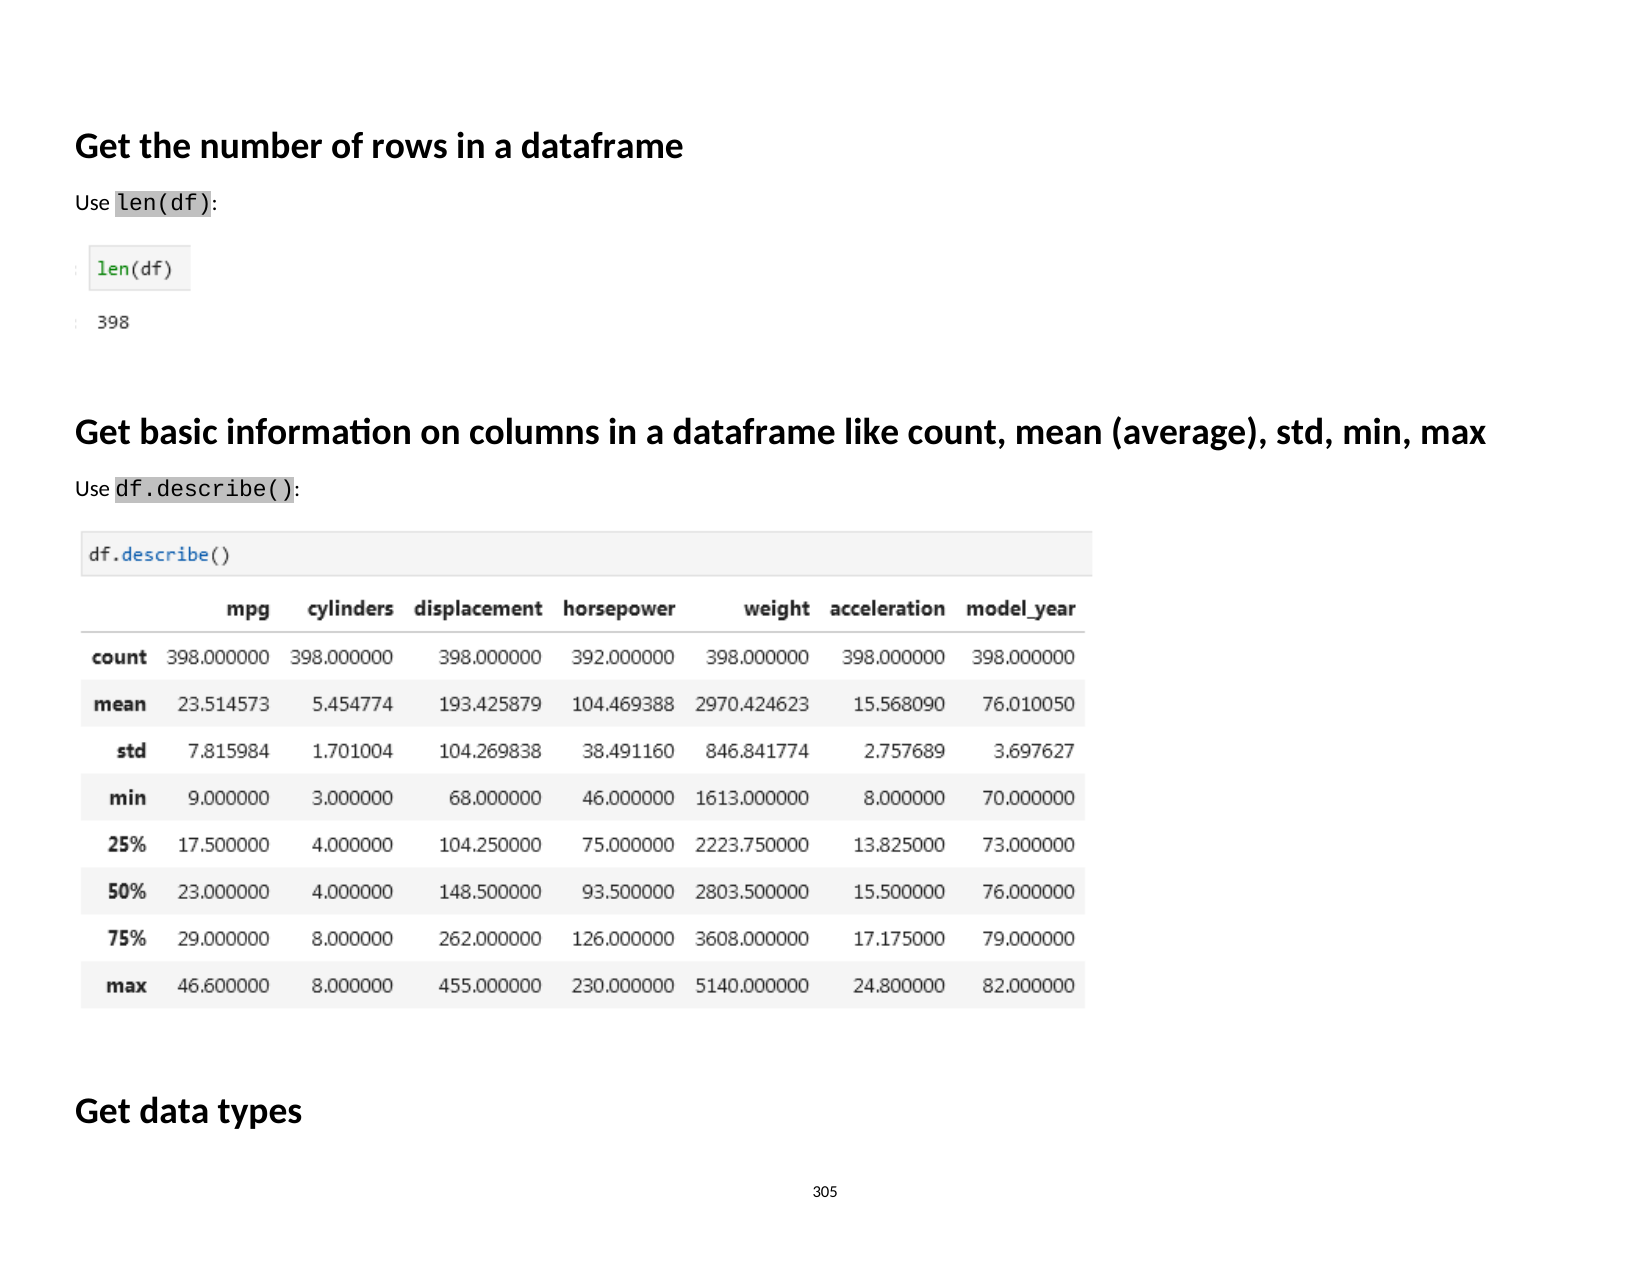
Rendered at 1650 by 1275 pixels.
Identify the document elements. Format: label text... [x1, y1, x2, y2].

picture [75, 236, 191, 343]
text Use len(df): [75, 188, 1575, 217]
text Get basic information on columns in a dataframe like count, mean (average), std, min, max [75, 408, 1575, 454]
text Use df.describe(): [75, 474, 1575, 503]
text Get the number of rows in a dataframe [75, 122, 1575, 168]
picture [75, 522, 1093, 1021]
text Get data types [75, 1087, 1575, 1132]
